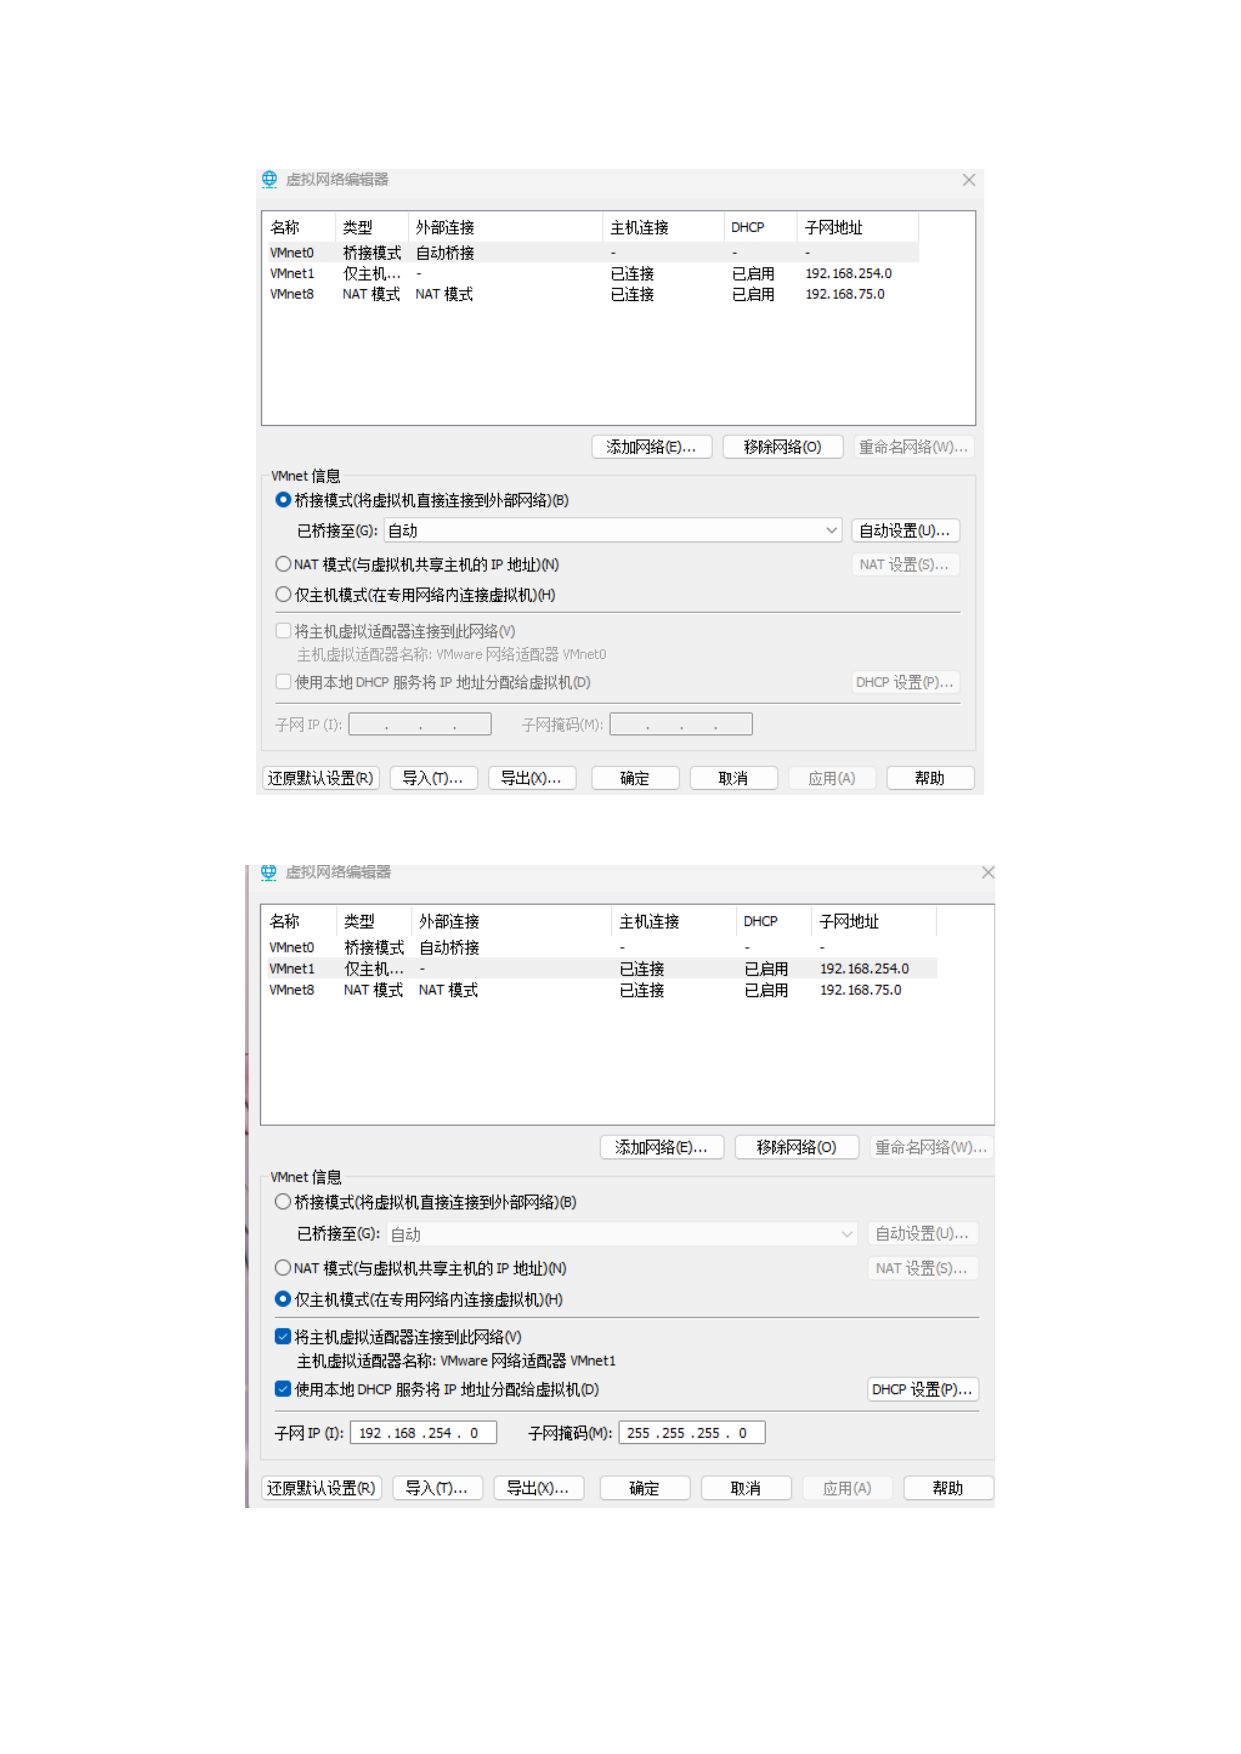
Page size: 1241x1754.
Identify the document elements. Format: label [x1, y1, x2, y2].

picture [256, 169, 985, 795]
picture [245, 865, 996, 1508]
